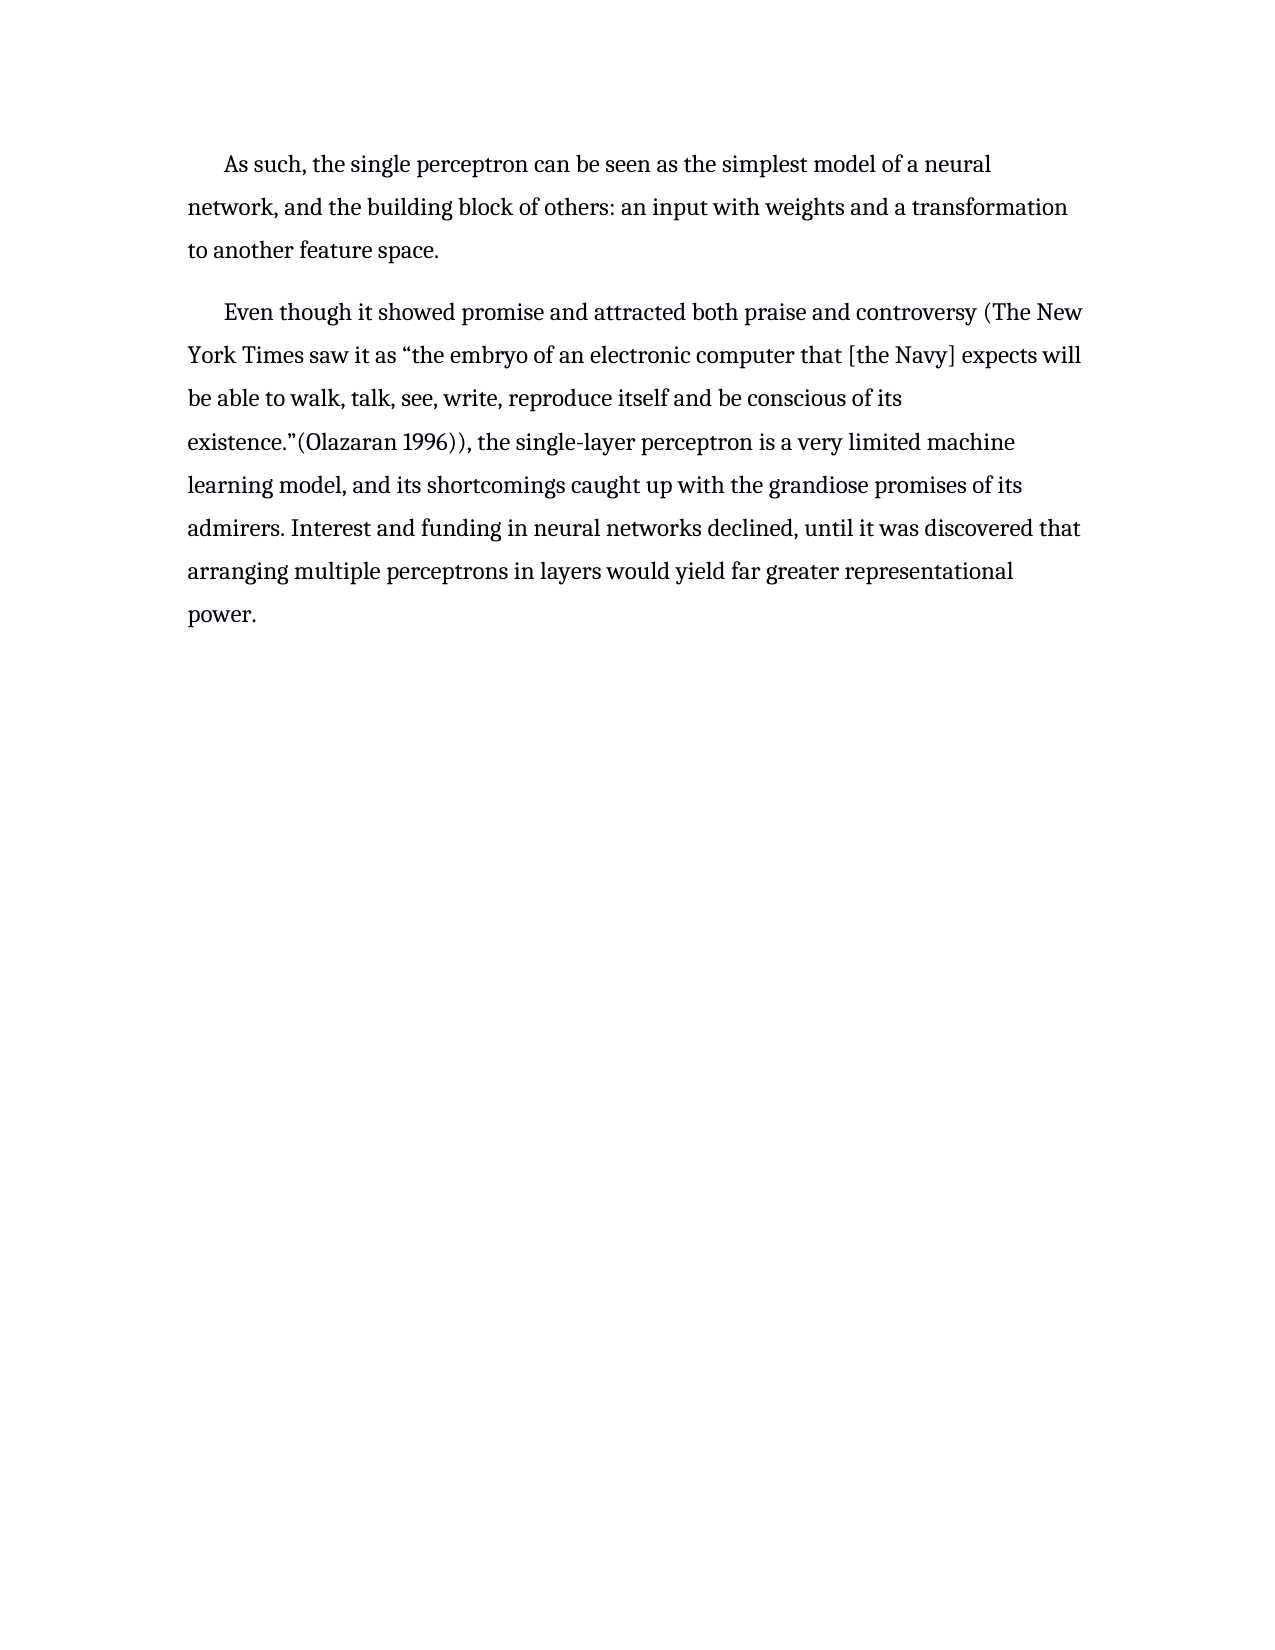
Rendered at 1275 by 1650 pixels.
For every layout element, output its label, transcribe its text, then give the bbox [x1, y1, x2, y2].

text Even though it showed promise and attracted both praise and controversy (The New York Times saw it as “the embryo of an electronic computer that [the Navy] expects will be able to walk, talk, see, write, reproduce itself and be conscious of its existence.”(Olazaran 1996)), the single-layer perceptron is a very limited machine learning model, and its shortcomings caught up with the grandiose promises of its admirers. Interest and funding in neural networks declined, until it was discovered that arranging multiple perceptrons in layers would yield far greater representational power. [187, 298, 1087, 629]
text As such, the single perceptron can be seen as the simplest model of a neural network, and the building block of others: an input with weights and a transformation to another feature space. [187, 150, 1087, 265]
